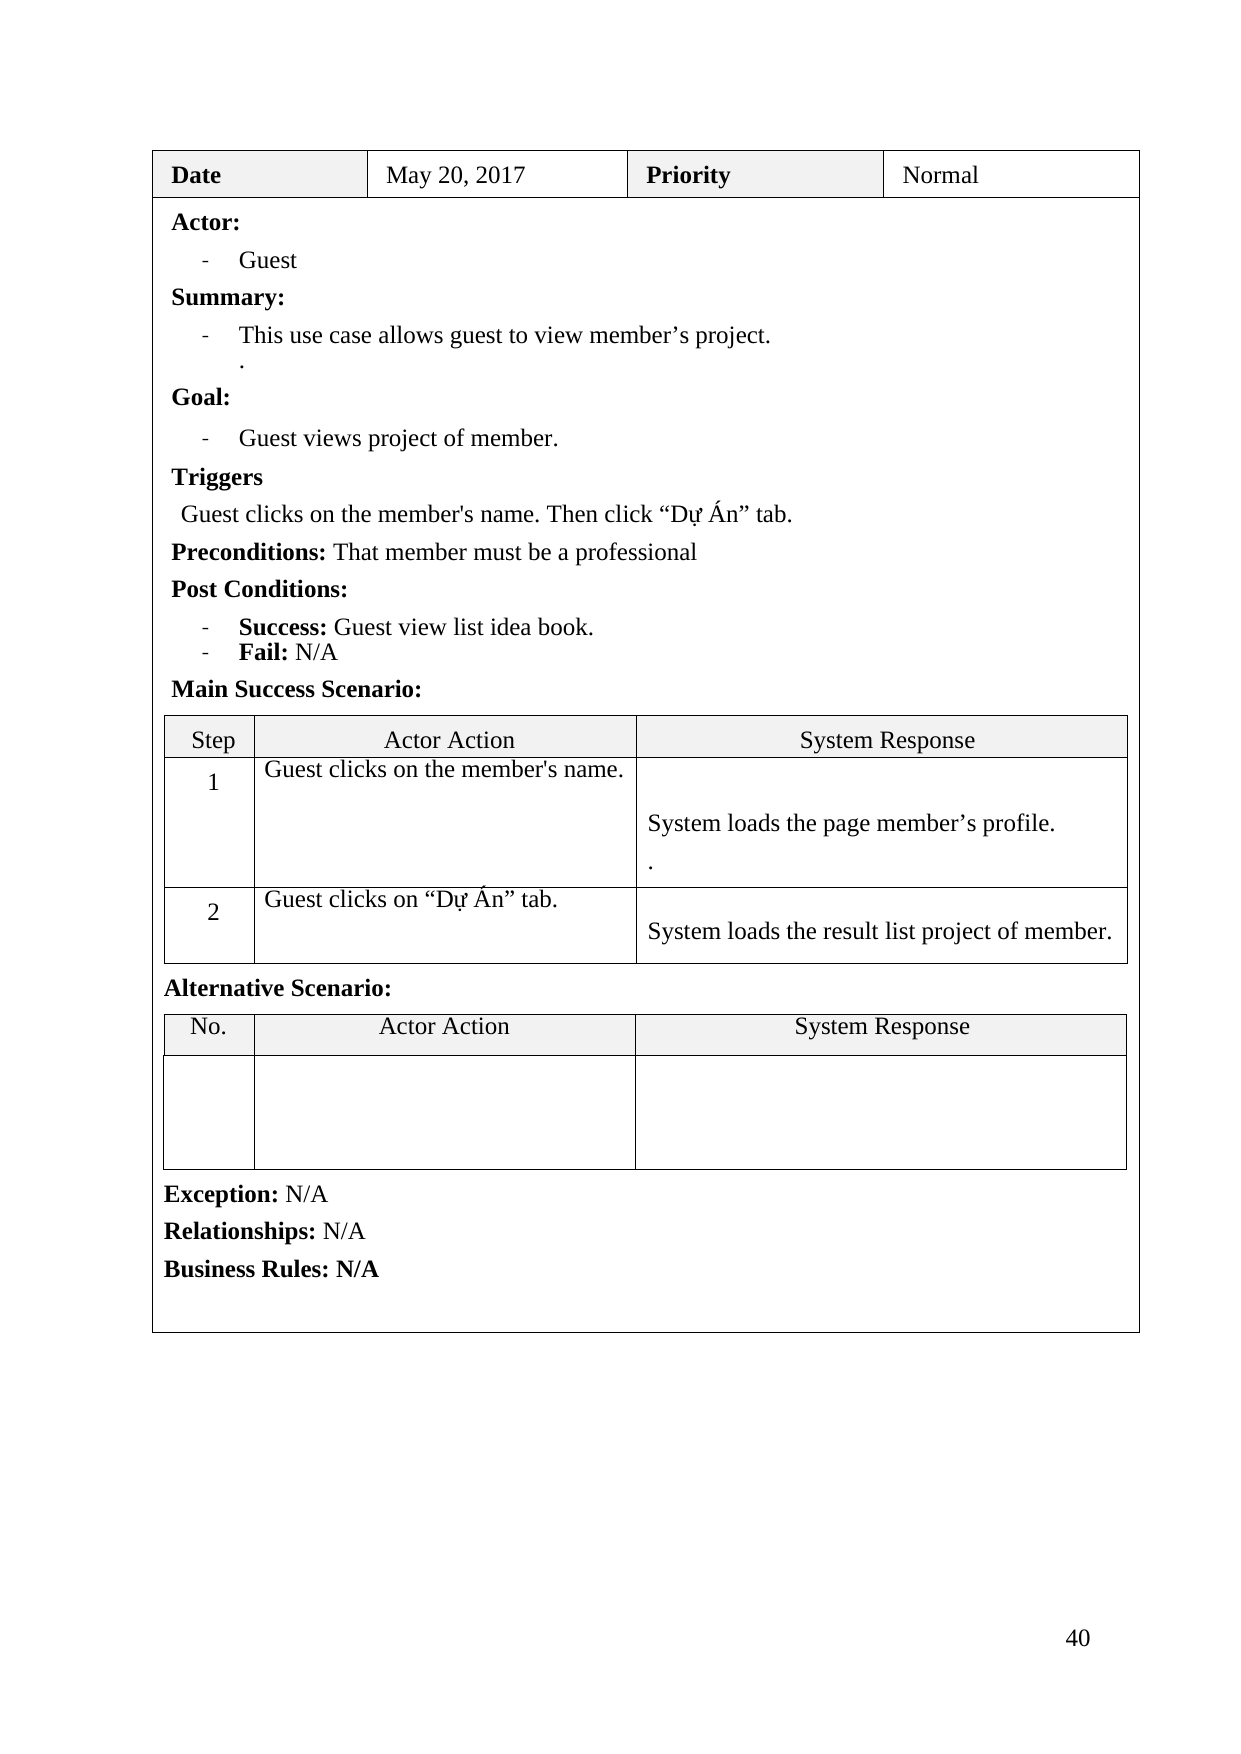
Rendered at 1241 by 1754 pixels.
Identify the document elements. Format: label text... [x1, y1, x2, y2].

table_cell Actor: Guest Summary: This use case allows guest to view member’s project. . Goal: Guest views project of member. Triggers Guest clicks on the member's name. Then click “Dự Án” tab. Preconditions: That member must be a professional Post Conditions: Success: Guest view list idea book. Fail: N/A Main Success Scenario: Alternative Scenario: Exception: N/A Relationships: N/A Business Rules: N/A [153, 198, 1139, 1332]
table_cell May 20, 2017 [368, 151, 627, 197]
table_cell Date [153, 151, 367, 197]
table_cell Priority [628, 151, 883, 197]
table_cell Normal [884, 151, 1139, 197]
